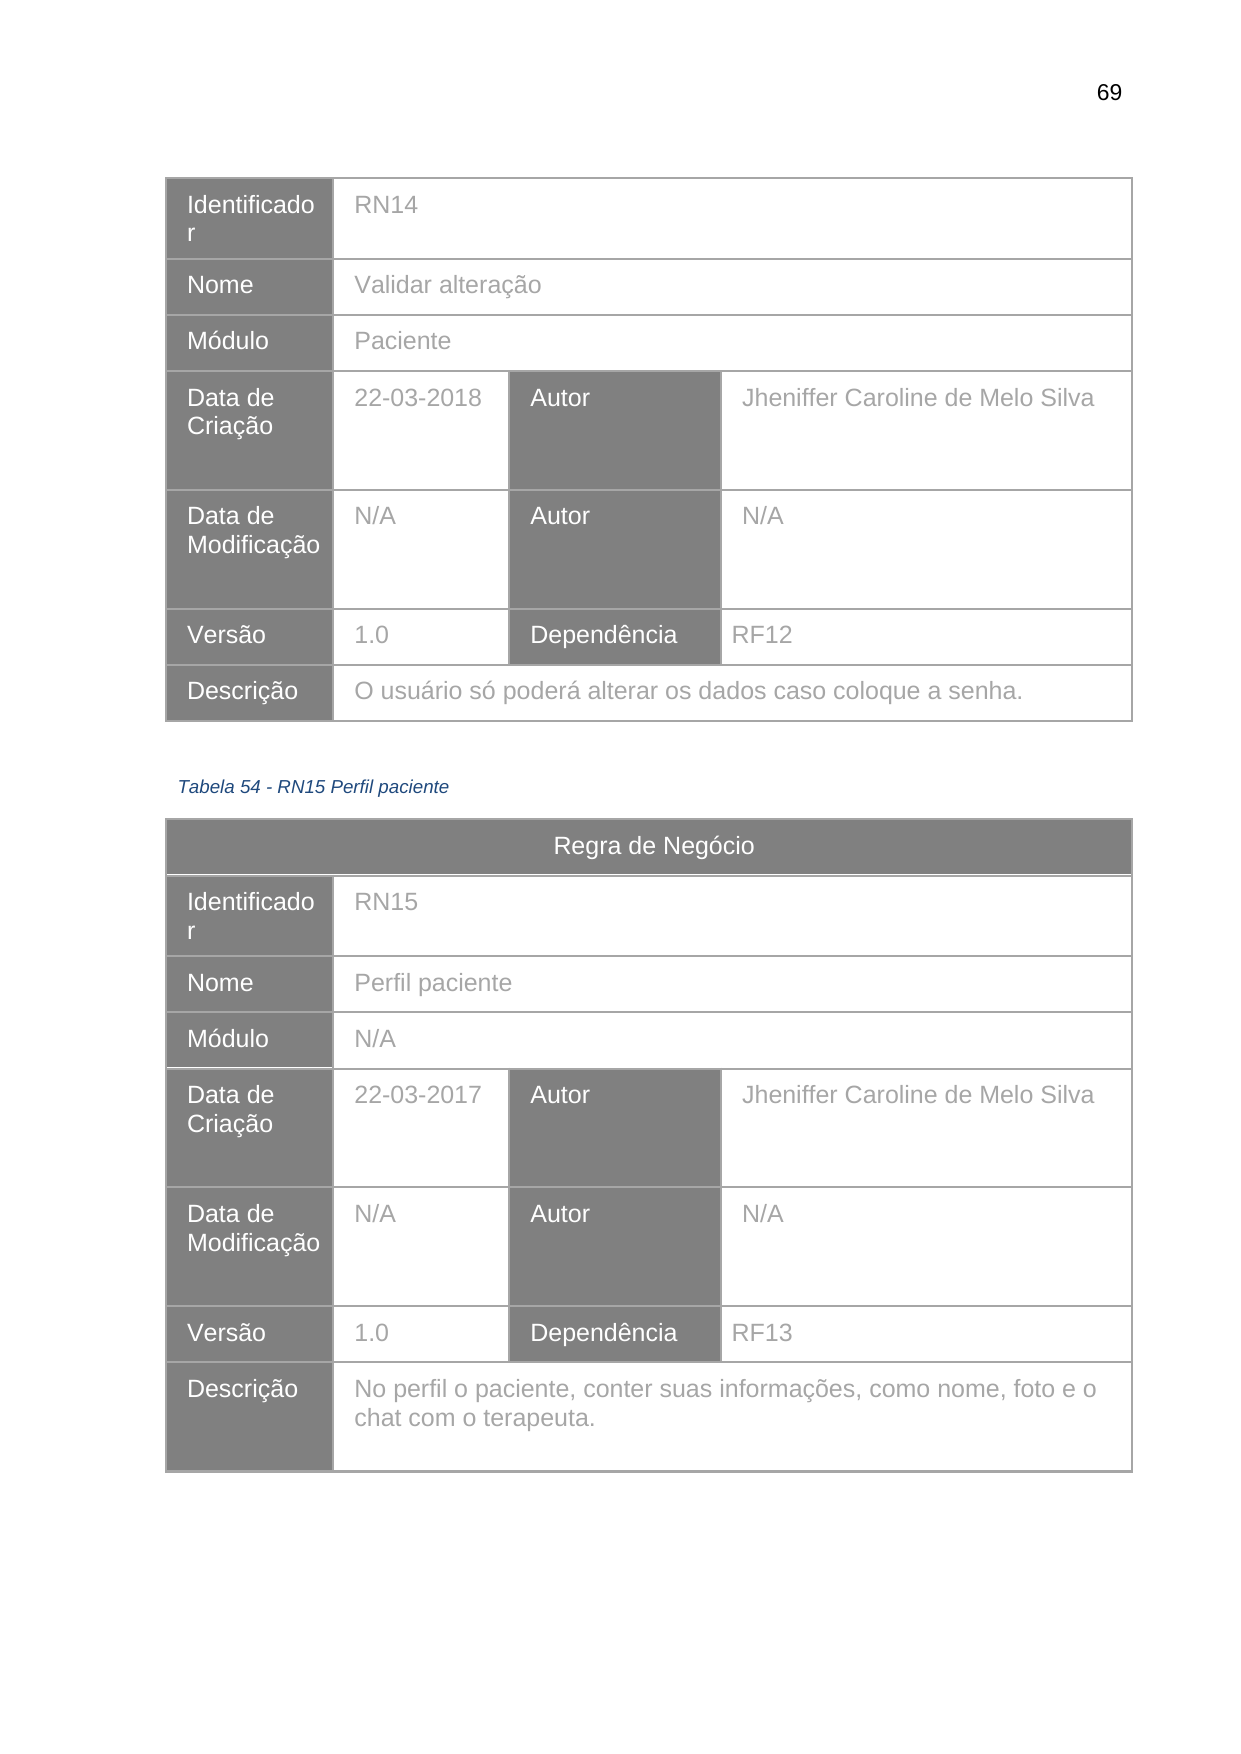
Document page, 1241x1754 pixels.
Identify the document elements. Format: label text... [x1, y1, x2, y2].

table_cell Nome [167, 260, 332, 314]
table_cell O usuário só poderá alterar os dados caso coloque a senha. [334, 666, 1131, 720]
table_cell Jheniffer Caroline de Melo Silva [722, 1070, 1131, 1186]
table_cell Autor [510, 1070, 720, 1186]
table_cell RF12 [722, 610, 1131, 664]
table_cell N/A [334, 491, 508, 608]
table_cell Data de Criação [167, 372, 332, 489]
table_cell RN14 [334, 179, 1131, 258]
table_cell Data de Criação [167, 1070, 332, 1186]
table_cell Descrição [167, 1363, 332, 1470]
table_cell N/A [334, 1013, 1131, 1067]
table_cell Identificador [167, 179, 332, 258]
table_cell 22-03-2018 [334, 372, 508, 489]
table_cell Autor [510, 491, 720, 608]
table_cell RN15 [334, 877, 1131, 955]
table_header Regra de Negócio [167, 820, 1131, 874]
table_cell N/A [334, 1188, 508, 1305]
table_cell 1.0 [334, 610, 508, 664]
table_cell Versão [167, 610, 332, 664]
table_cell Módulo [167, 316, 332, 370]
table_cell RF13 [722, 1307, 1131, 1361]
table_cell Perfil paciente [334, 957, 1131, 1011]
table_cell Jheniffer Caroline de Melo Silva [722, 372, 1131, 489]
table_cell Módulo [167, 1013, 332, 1067]
table_cell Identificador [167, 877, 332, 955]
table_cell Autor [510, 1188, 720, 1305]
table_cell Dependência [510, 610, 720, 664]
table_cell N/A [722, 1188, 1131, 1305]
table_cell No perfil o paciente, conter suas informações, como nome, foto e o chat com o terapeuta. [334, 1363, 1131, 1470]
table_cell Data de Modificação [167, 491, 332, 608]
table_cell Data de Modificação [167, 1188, 332, 1305]
table_cell Descrição [167, 666, 332, 720]
table_cell Autor [510, 372, 720, 489]
table_cell N/A [722, 491, 1131, 608]
table_cell 22-03-2017 [334, 1070, 508, 1186]
table_cell Dependência [510, 1307, 720, 1361]
table_cell Paciente [334, 316, 1131, 370]
table_cell Versão [167, 1307, 332, 1361]
table_cell Validar alteração [334, 260, 1131, 314]
table_cell Nome [167, 957, 332, 1011]
table_cell 1.0 [334, 1307, 508, 1361]
